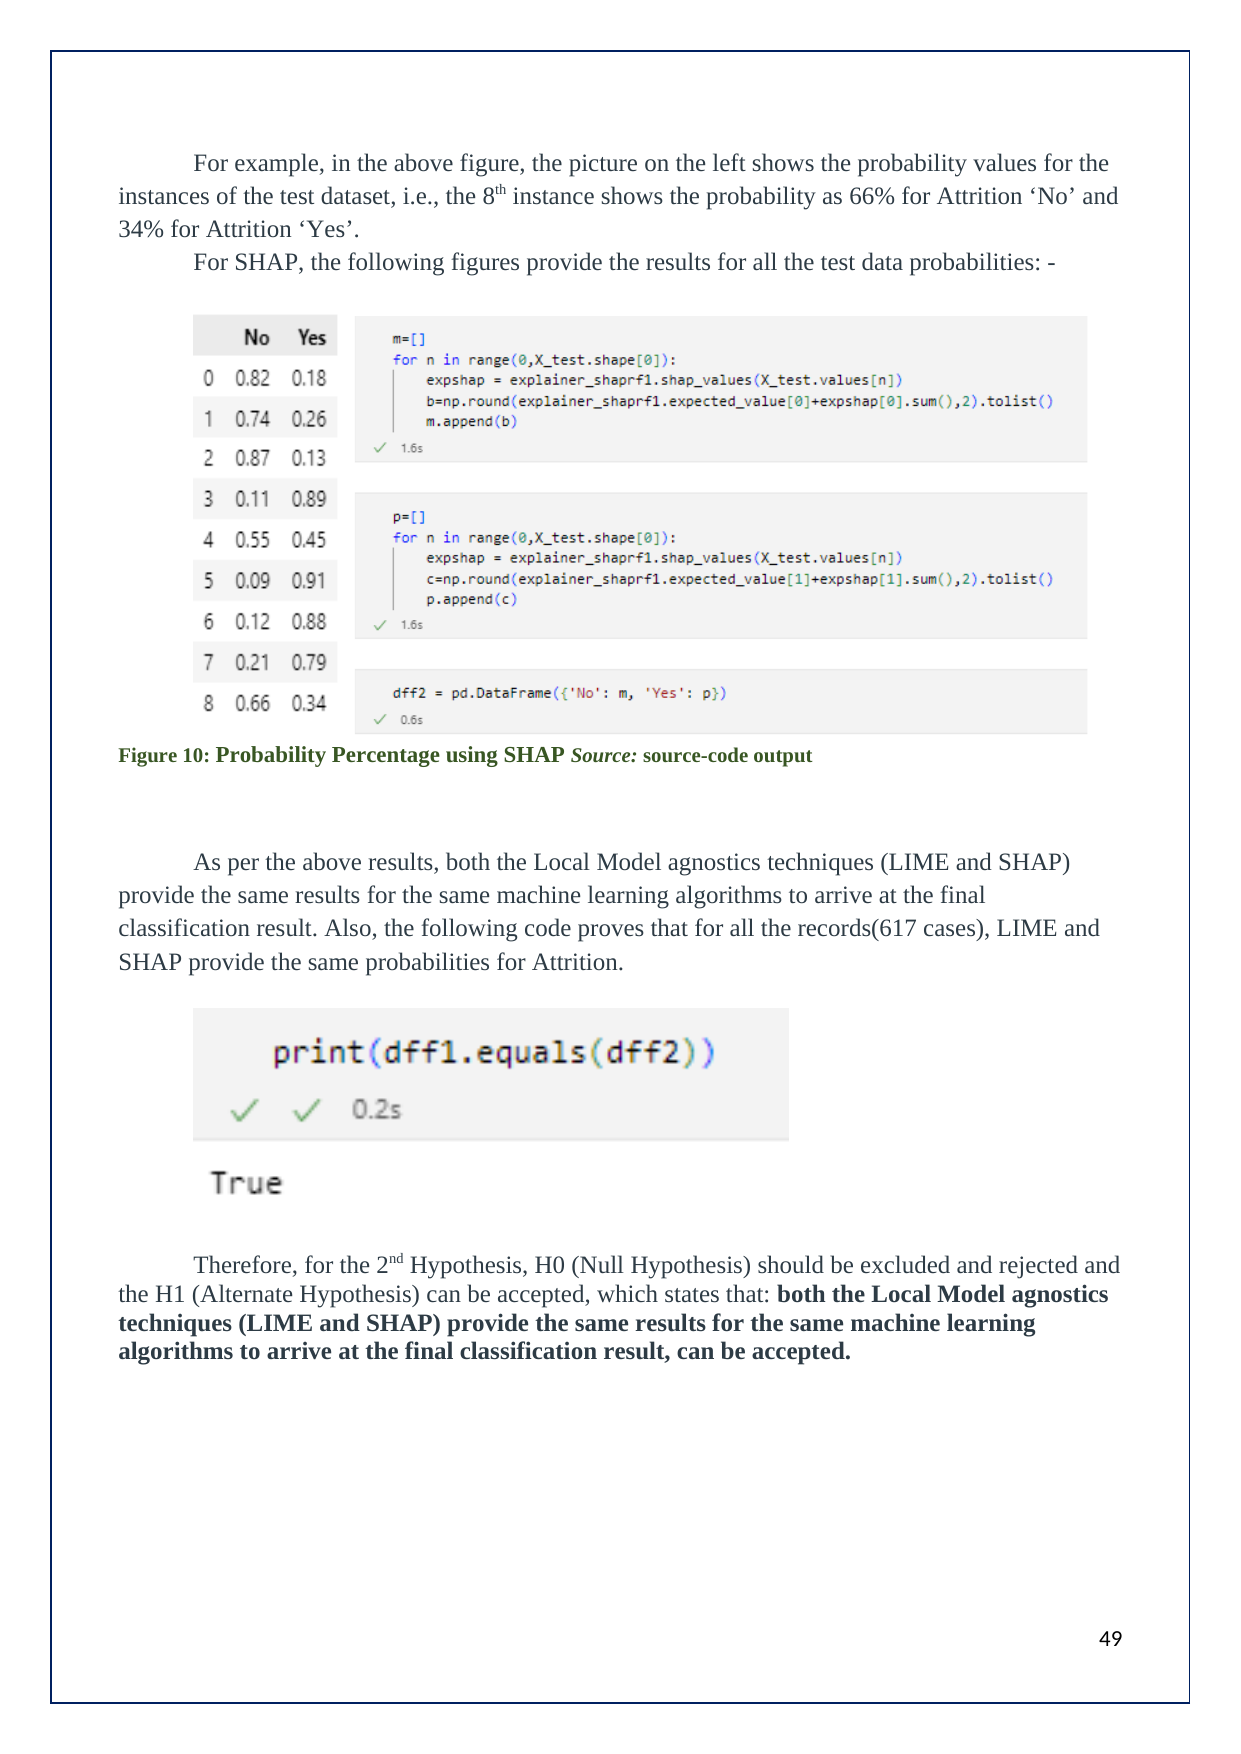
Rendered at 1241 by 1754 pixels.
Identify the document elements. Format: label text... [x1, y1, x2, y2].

text Therefore, for the 2nd Hypothesis, H0 (Null Hypothesis) should be excluded and rejected and the H1 (Alternate Hypothesis) can be accepted, which states that: both the Local Model agnostics techniques (LIME and SHAP) provide the same results for the same machine learning algorithms to arrive at the final classification result, can be accepted. [118, 1250, 1122, 1365]
picture [193, 1008, 789, 1217]
text As per the above results, both the Local Model agnostics techniques (LIME and SHAP) provide the same results for the same machine learning algorithms to arrive at the final classification result. Also, the following code proves that for all the records(617 cases), LIME and SHAP provide the same probabilities for Attrition. [118, 847, 1122, 975]
picture [354, 316, 1088, 738]
text For example, in the above figure, the picture on the left shows the probability values for the instances of the test dataset, i.e., the 8th instance shows the probability as 66% for Attrition ‘No’ and 34% for Attrition ‘Yes’. [118, 148, 1122, 242]
text Figure 10: Probability Percentage using SHAP Source: source-code output [118, 742, 1122, 768]
text For SHAP, the following figures provide the results for all the test data probabilities: - [118, 247, 1122, 276]
picture [193, 308, 350, 738]
